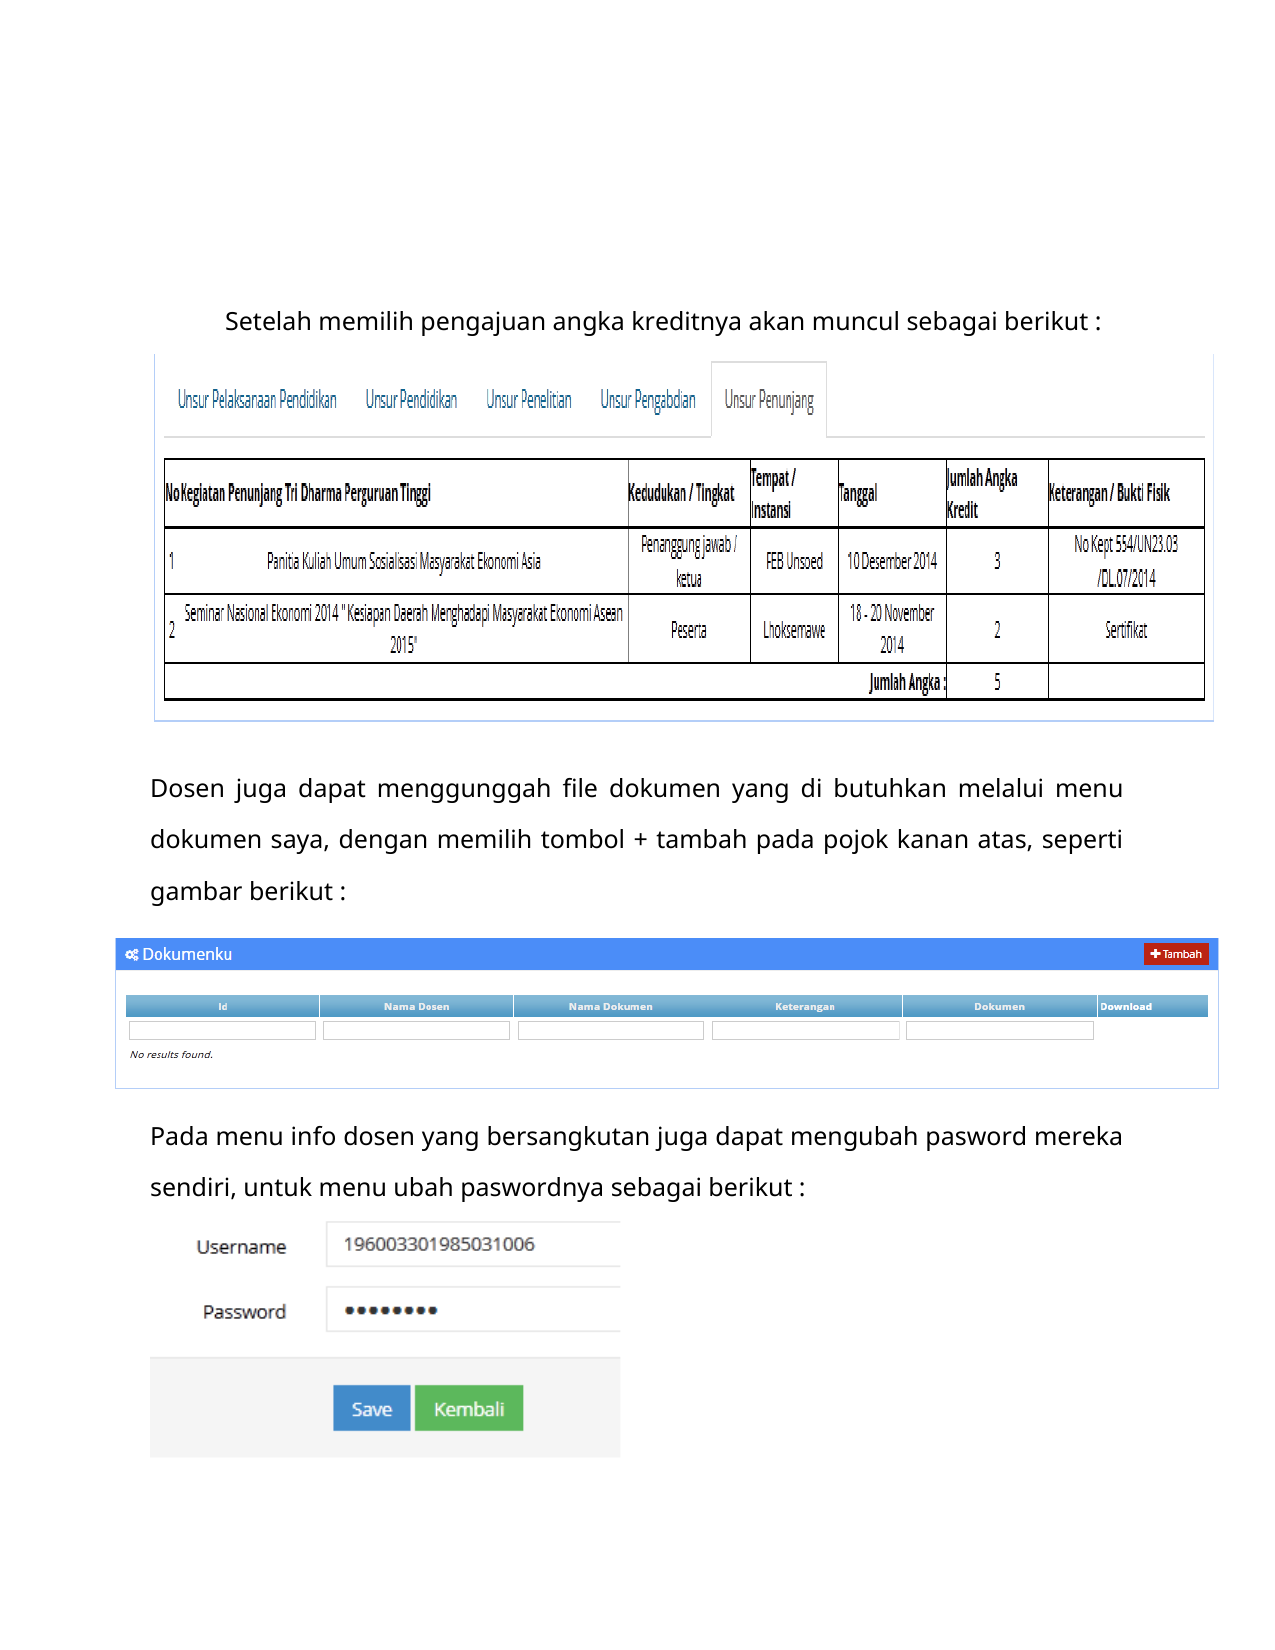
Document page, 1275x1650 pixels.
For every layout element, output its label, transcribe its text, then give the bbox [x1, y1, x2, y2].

picture [150, 1221, 621, 1466]
picture [150, 354, 1217, 758]
list Setelah memilih pengajuan angka kreditnya akan muncul sebagai berikut : [225, 303, 1125, 337]
picture [105, 924, 1236, 1105]
list Pada menu info dosen yang bersangkutan juga dapat mengubah pasword mereka sendiri, untuk menu ubah paswordnya sebagai berikut : [150, 1119, 1125, 1204]
list Dosen juga dapat menggunggah file dokumen yang di butuhkan melalui menu dokumen saya, dengan memilih tombol + tambah pada pojok kanan atas, seperti gambar berikut : [150, 771, 1125, 907]
